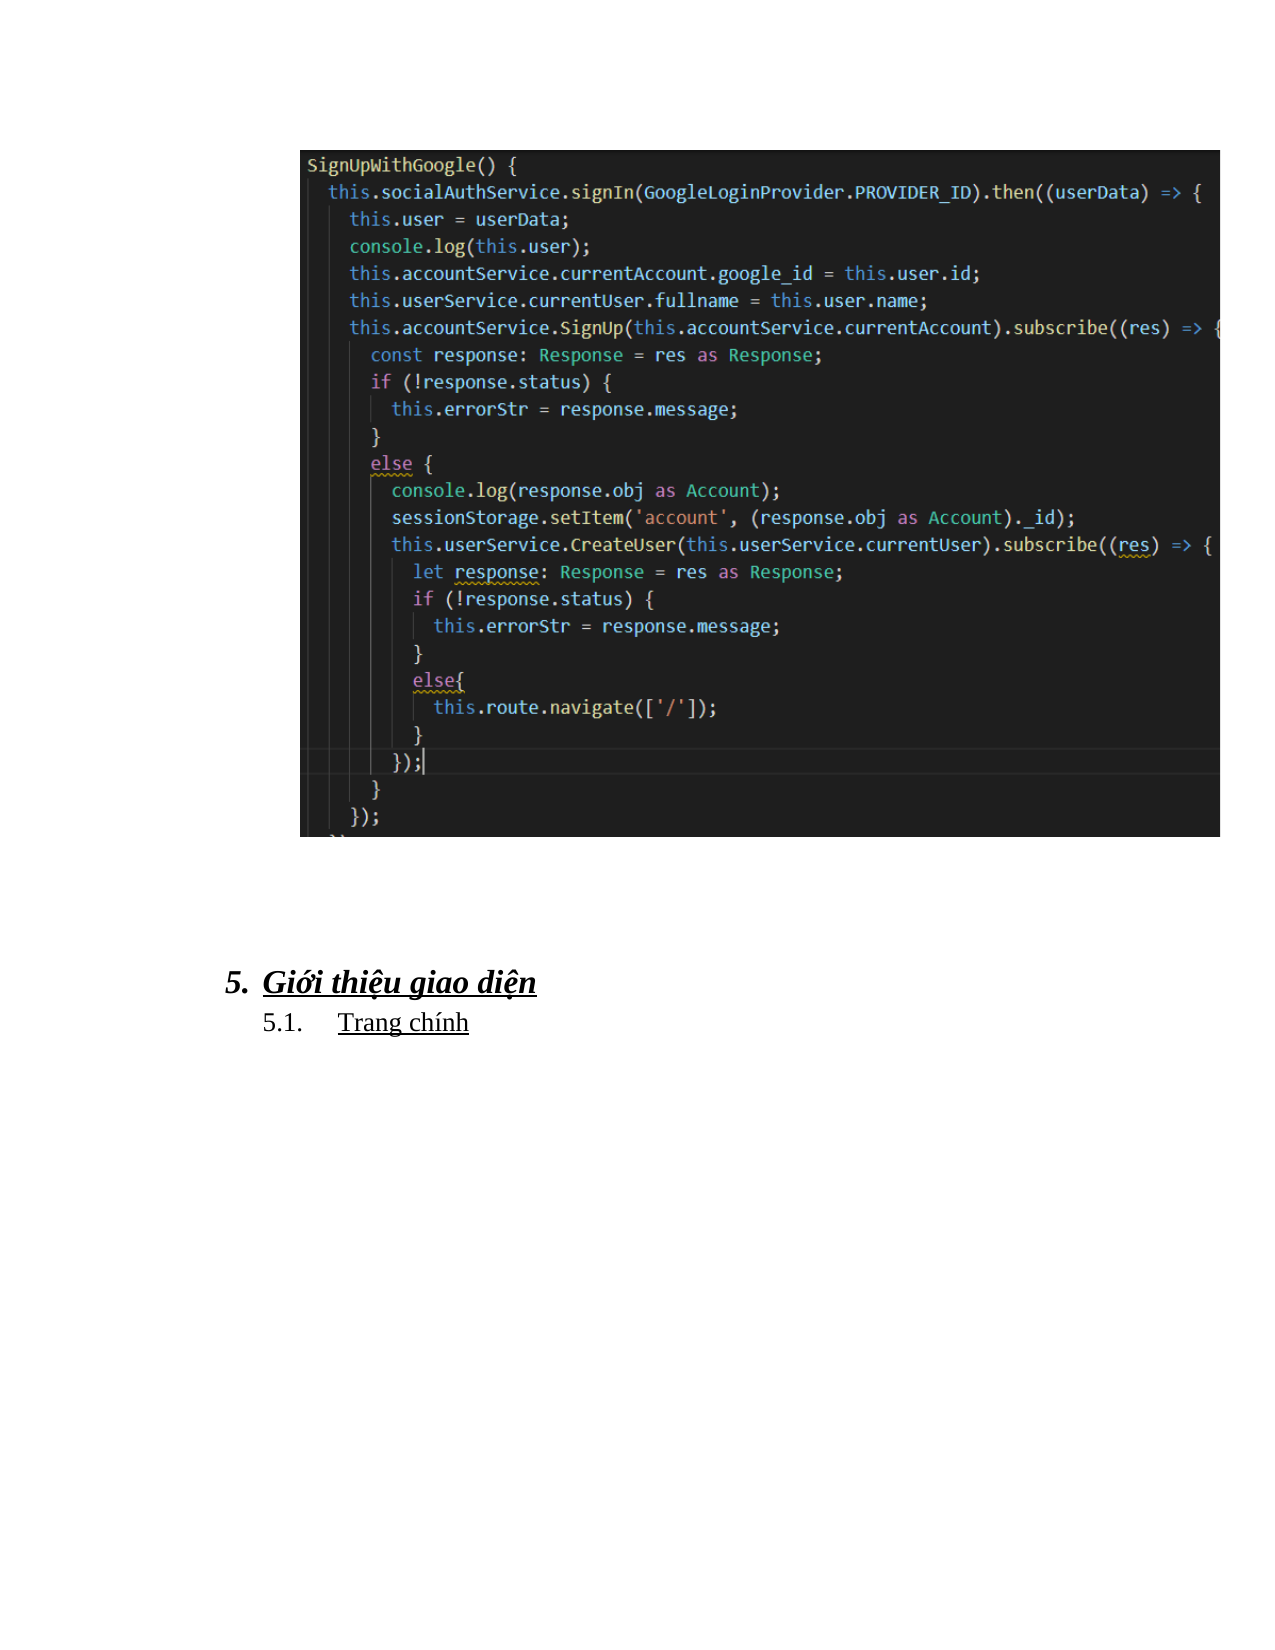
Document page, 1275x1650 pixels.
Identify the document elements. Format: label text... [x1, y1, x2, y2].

list Giới thiệu giao diện [225, 962, 1125, 1000]
list Trang chính [262, 1006, 1125, 1037]
picture [300, 150, 1221, 837]
